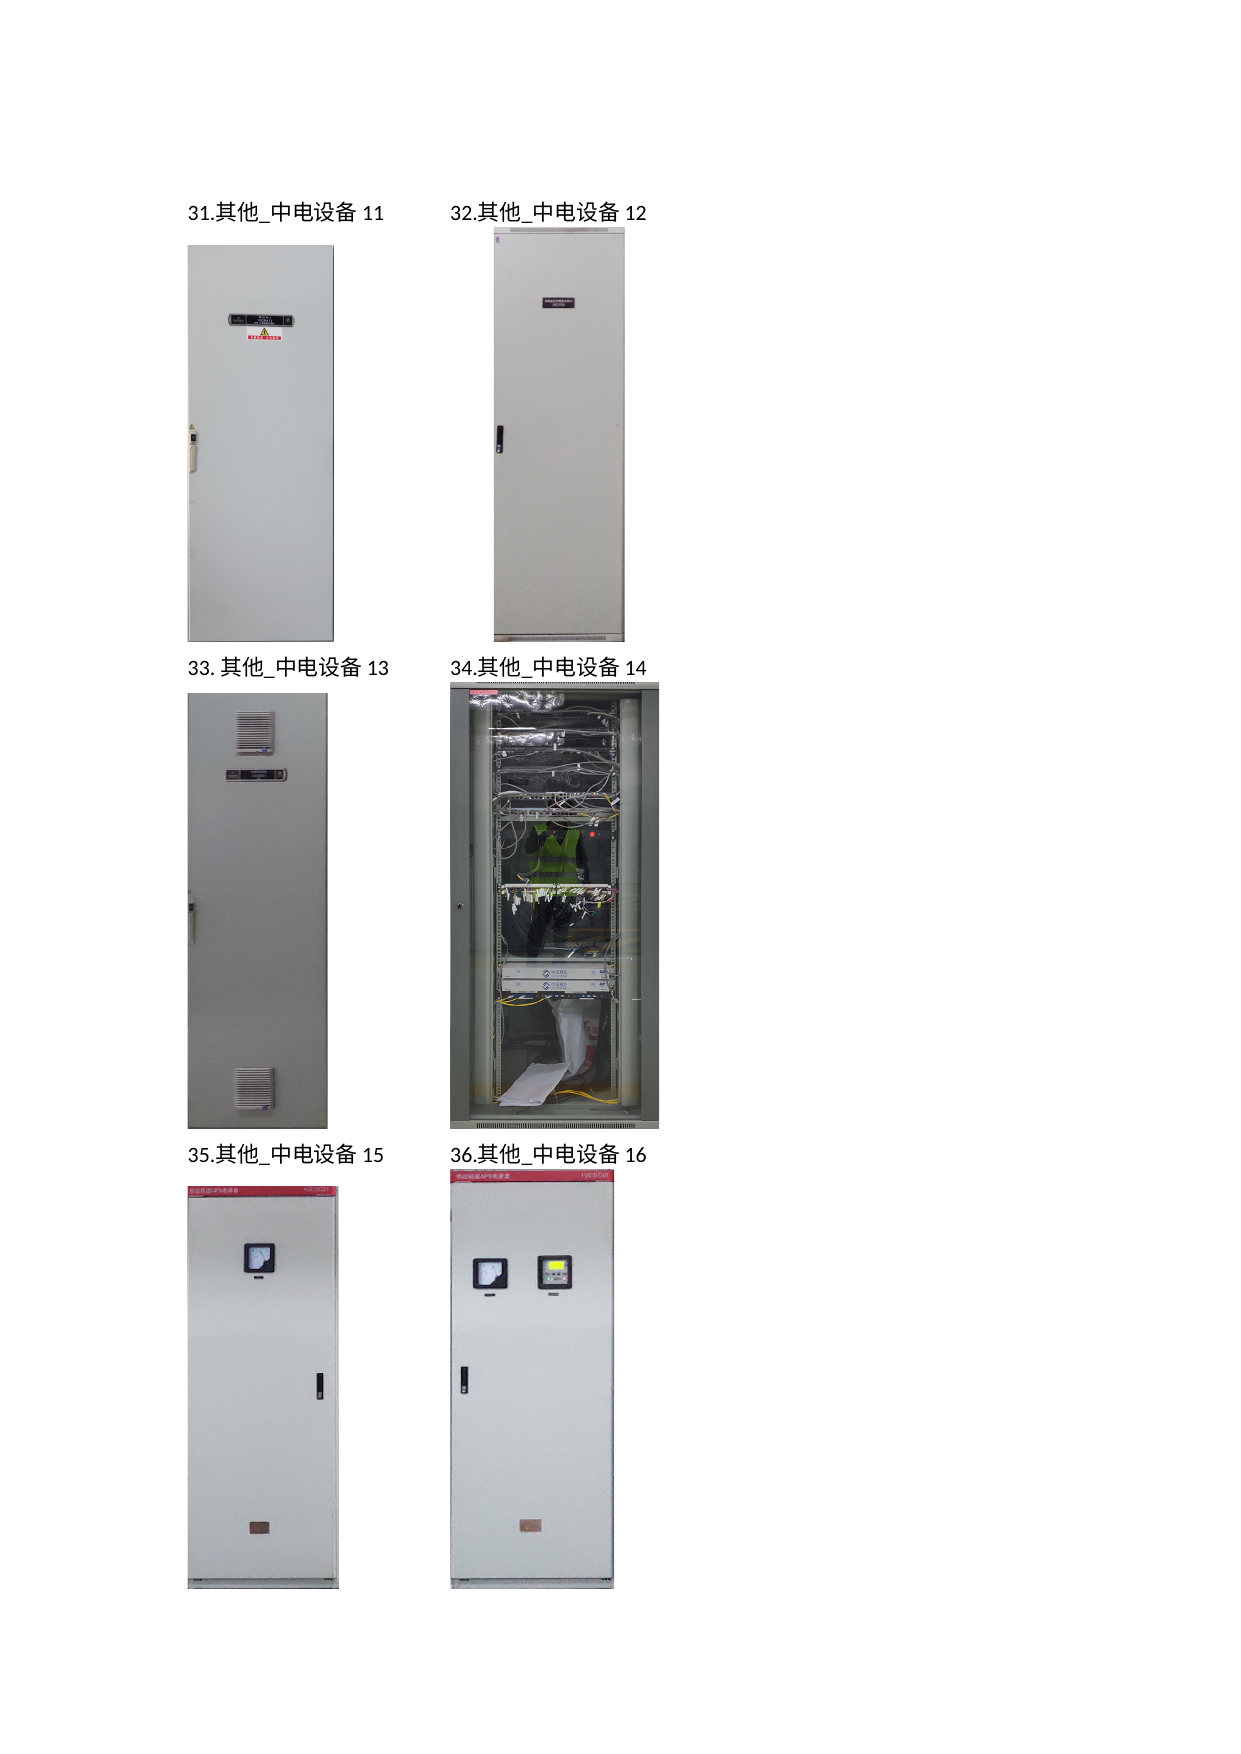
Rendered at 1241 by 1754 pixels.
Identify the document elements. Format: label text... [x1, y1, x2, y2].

list 35.其他_中电设备15 36.其他_中电设备16 [187, 1137, 1053, 1169]
picture [450, 1169, 615, 1589]
picture [493, 227, 625, 642]
list 31.其他_中电设备11 32.其他_中电设备12 [187, 194, 1053, 227]
picture [187, 1186, 339, 1589]
list 其他_中电设备13 34.其他_中电设备14 [187, 649, 1053, 682]
picture [450, 682, 660, 1129]
picture [187, 245, 334, 642]
picture [187, 693, 328, 1129]
